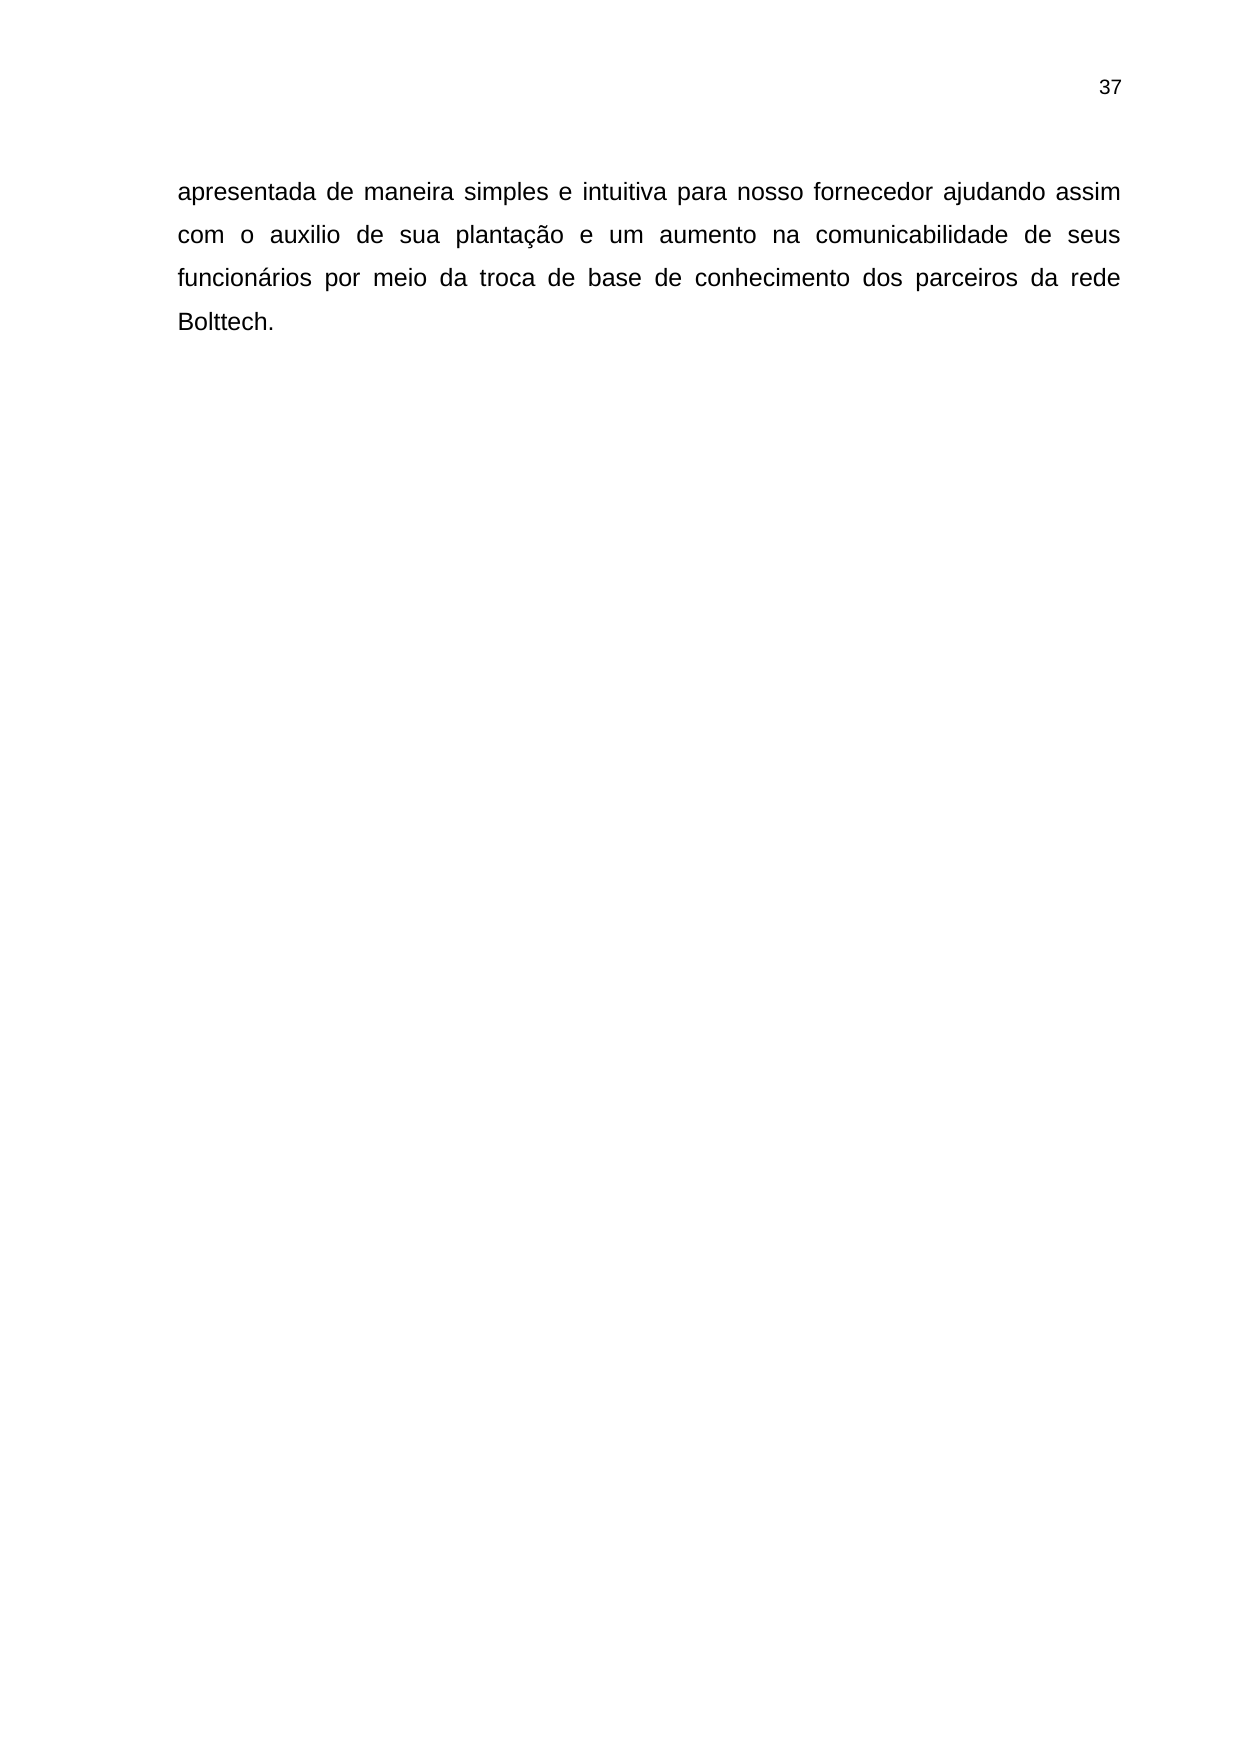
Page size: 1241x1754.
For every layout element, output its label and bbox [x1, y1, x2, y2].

text [177, 177, 1122, 335]
